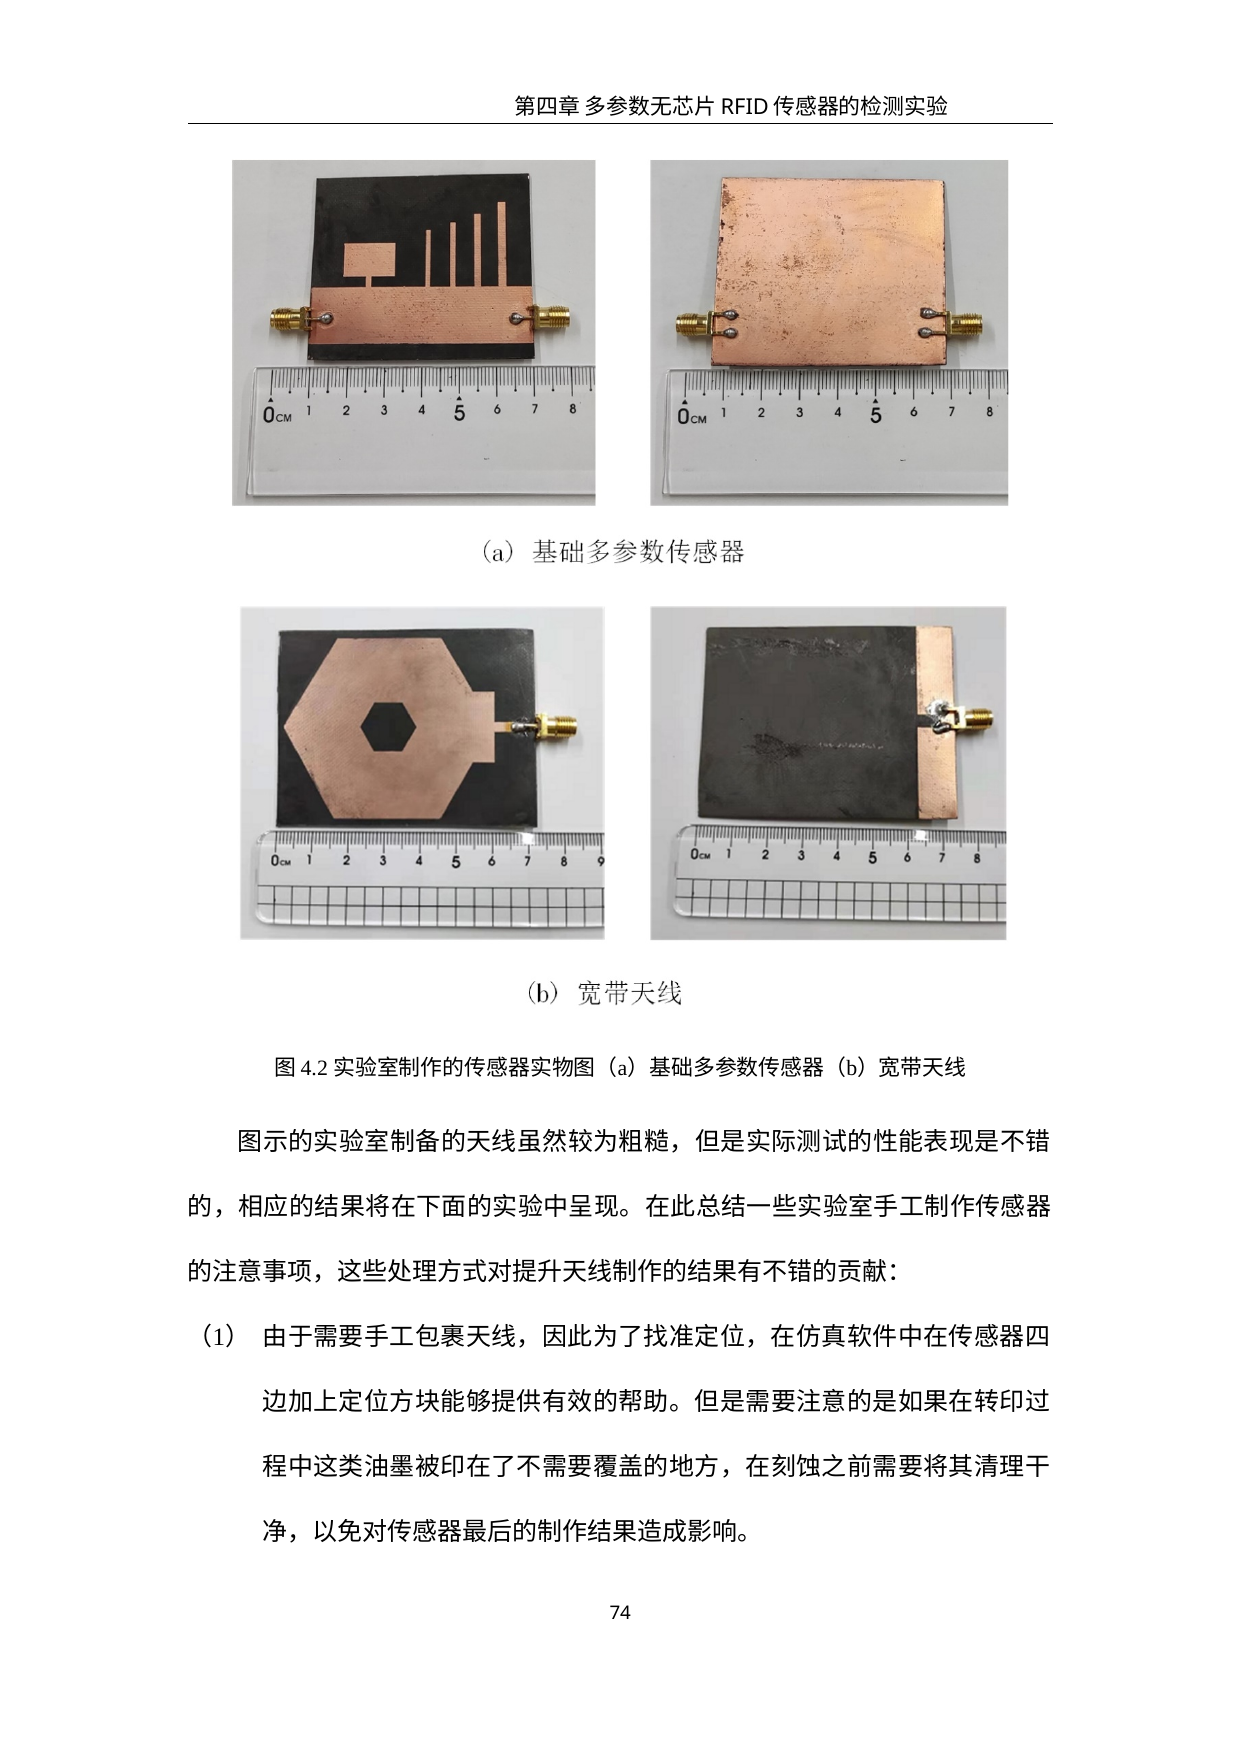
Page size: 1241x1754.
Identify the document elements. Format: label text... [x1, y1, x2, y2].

list 由于需要手工包裹天线，因此为了找准定位，在仿真软件中在传感器四边加上定位方块能够提供有效的帮助。但是需要注意的是如果在转印过程中这类油墨被印在了不需要覆盖的地方，在刻蚀之前需要将其清理干净，以免对传感器最后的制作结果造成影响。 [187, 1302, 1053, 1562]
picture [231, 159, 1009, 1020]
text 图4.2 实验室制作的传感器实物图（a）基础多参数传感器（b）宽带天线 [187, 1050, 1053, 1082]
text 图示的实验室制备的天线虽然较为粗糙，但是实际测试的性能表现是不错的，相应的结果将在下面的实验中呈现。在此总结一些实验室手工制作传感器的注意事项，这些处理方式对提升天线制作的结果有不错的贡献： [187, 1107, 1053, 1302]
